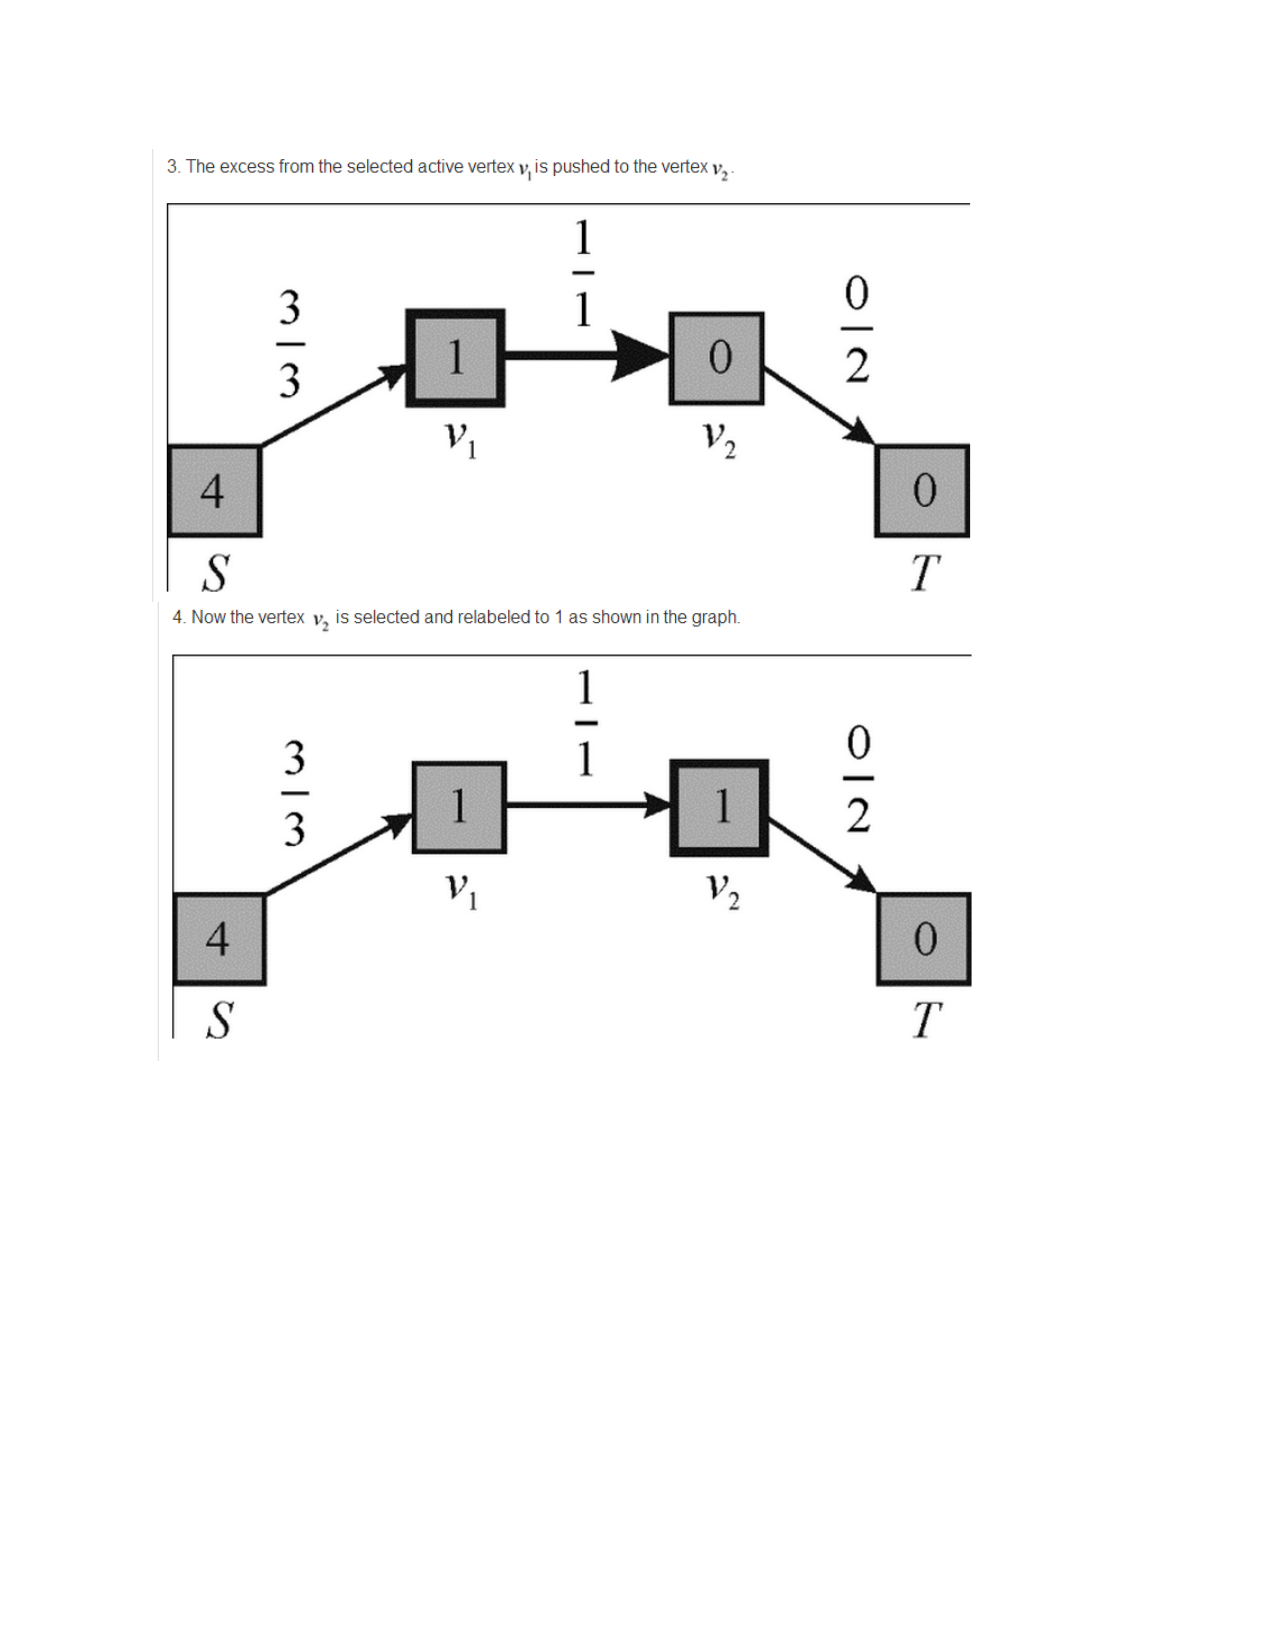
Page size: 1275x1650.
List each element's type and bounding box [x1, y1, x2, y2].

picture [150, 149, 1050, 1061]
